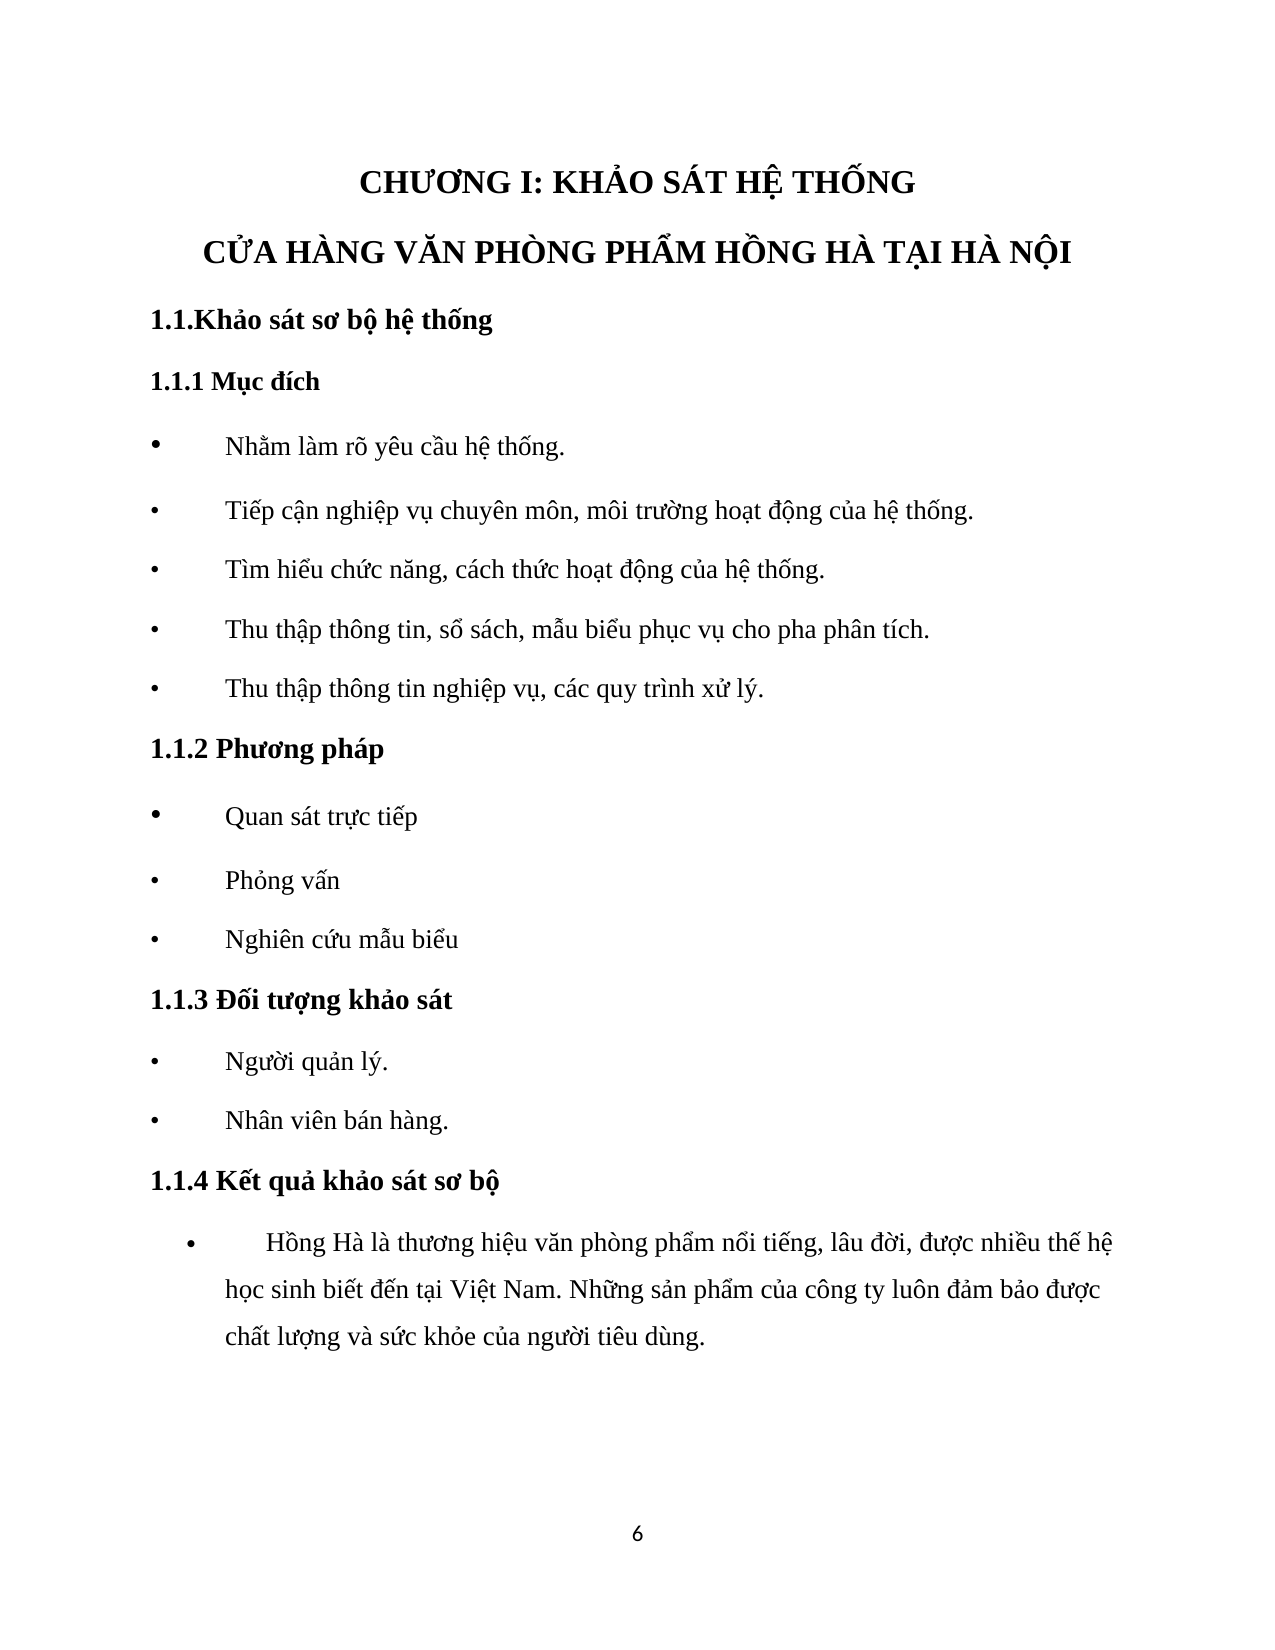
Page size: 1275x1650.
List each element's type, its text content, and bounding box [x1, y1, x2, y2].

subtitle 1.1.1 Mục đích [150, 365, 1125, 396]
subtitle 1.1.4 Kết quả khảo sát sơ bộ [150, 1163, 1125, 1197]
text • Thu thập thông tin, sổ sách, mẫu biểu phục vụ cho pha phân tích. [150, 613, 1125, 644]
text • Nhằm làm rõ yêu cầu hệ thống. [150, 424, 1125, 463]
text • Người quản lý. [150, 1045, 1125, 1076]
list Hồng Hà là thương hiệu văn phòng phẩm nổi tiếng, lâu đời, được nhiều thế hệ học sinh biết đến tại Việt Nam. Những sản phẩm của công ty luôn đảm bảo được chất lượng và sức khỏe của người tiêu dùng. [187, 1226, 1125, 1351]
text • Phỏng vấn [150, 864, 1125, 895]
text • Nghiên cứu mẫu biểu [150, 923, 1125, 954]
subtitle CHƯƠNG I: KHẢO SÁT HỆ THỐNG [150, 162, 1125, 201]
subtitle CỬA HÀNG VĂN PHÒNG PHẨM HỒNG HÀ TẠI HÀ NỘI [150, 232, 1125, 271]
text • Thu thập thông tin nghiệp vụ, các quy trình xử lý. [150, 672, 1125, 703]
subtitle 1.1.3 Đối tượng khảo sát [150, 982, 1125, 1016]
text • Quan sát trực tiếp [150, 794, 1125, 832]
text • Tiếp cận nghiệp vụ chuyên môn, môi trường hoạt động của hệ thống. [150, 494, 1125, 526]
text • Nhân viên bán hàng. [150, 1104, 1125, 1135]
subtitle 1.1.Khảo sát sơ bộ hệ thống [150, 302, 1125, 336]
subtitle 1.1.2 Phương pháp [150, 731, 1125, 765]
text • Tìm hiểu chức năng, cách thức hoạt động của hệ thống. [150, 554, 1125, 585]
